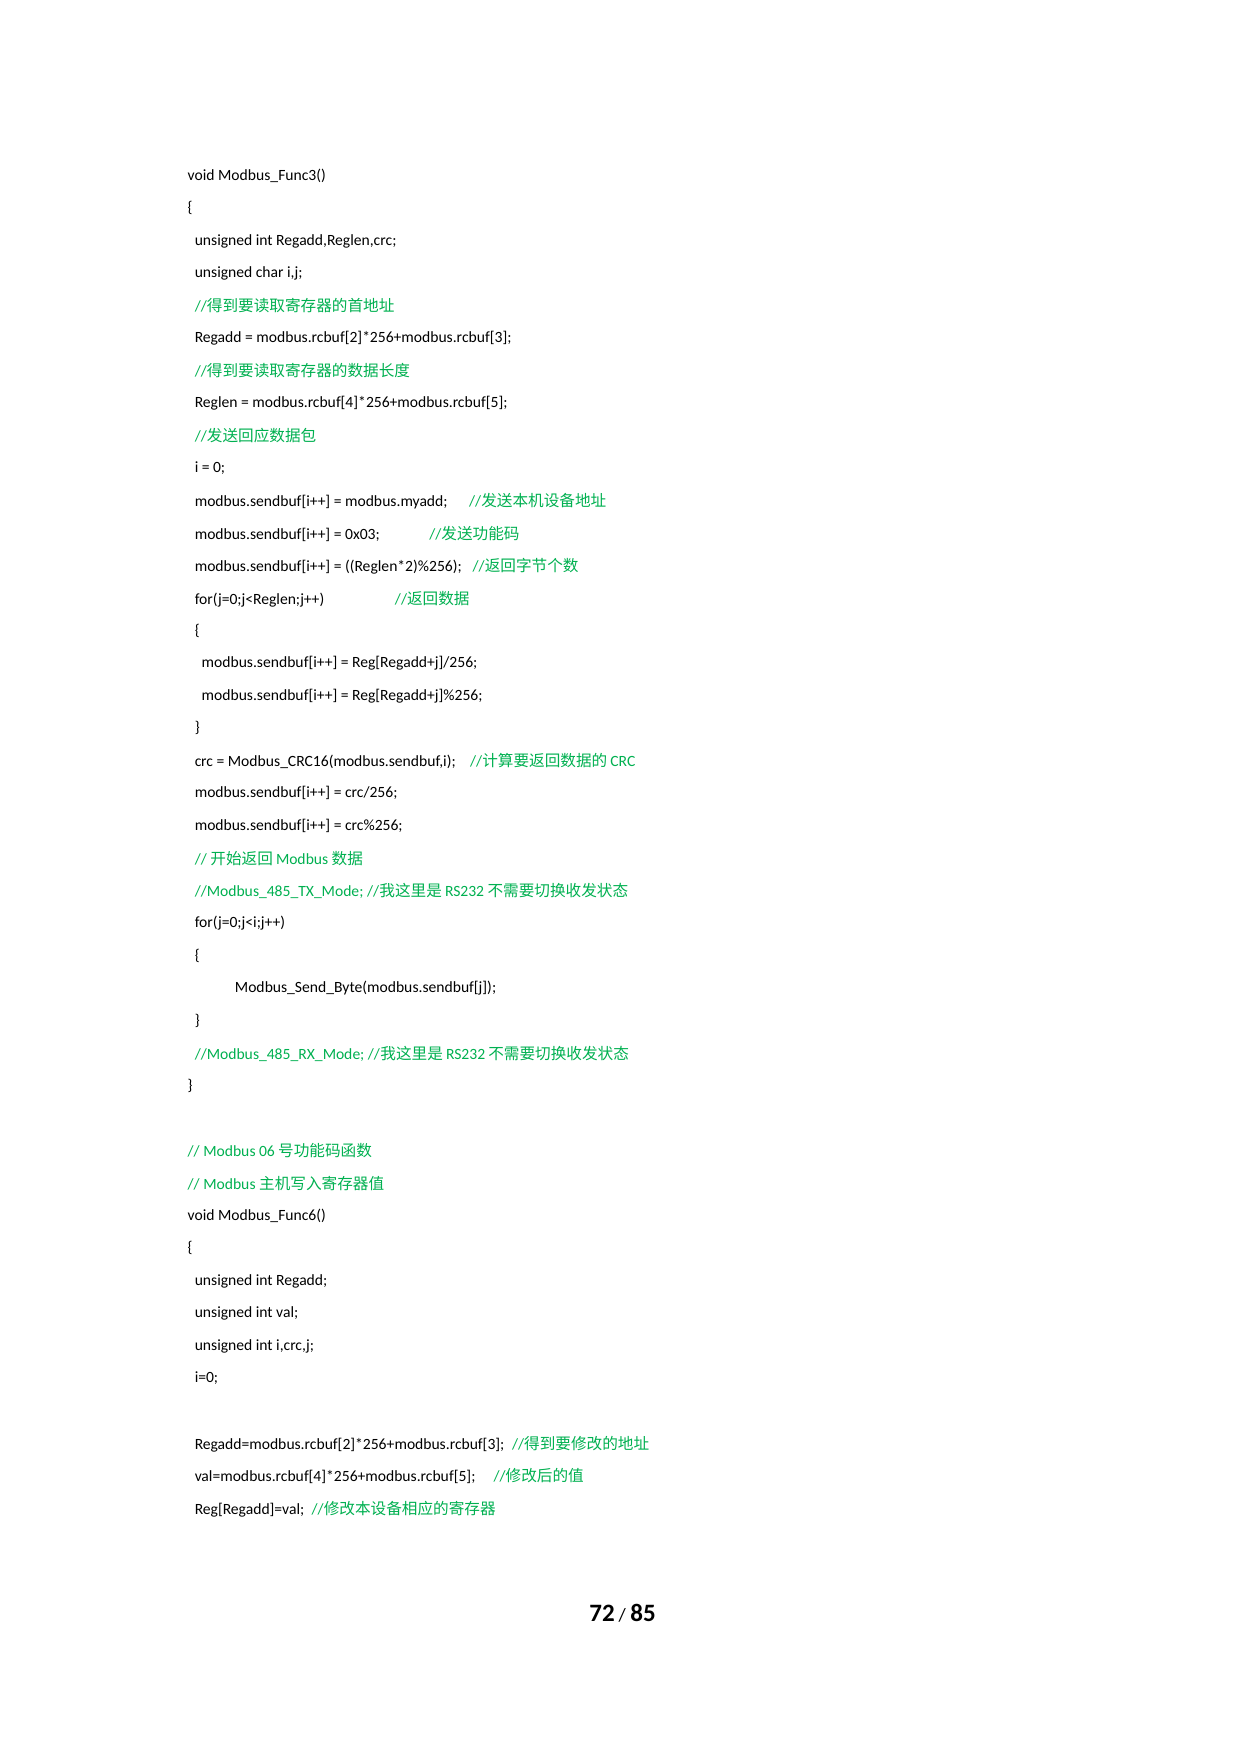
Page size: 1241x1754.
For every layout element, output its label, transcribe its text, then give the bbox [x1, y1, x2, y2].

text modbus.sendbuf[i++] = Reg[Regadd+j]%256; [187, 678, 1053, 711]
text { [187, 191, 1053, 223]
text i = 0; [187, 451, 1053, 483]
text for(j=0;j<i;j++) [187, 906, 1053, 938]
text unsigned int Regadd,Reglen,crc; [187, 223, 1053, 256]
text //得到要读取寄存器的首地址 [187, 288, 1053, 321]
text modbus.sendbuf[i++] = 0x03; //发送功能码 [187, 516, 1053, 548]
text void Modbus_Func3() [187, 158, 1053, 191]
text // Modbus 06号功能码函数 [187, 1133, 1053, 1166]
text unsigned int i,crc,j; [187, 1328, 1053, 1361]
text // Modbus 主机写入寄存器值 [187, 1166, 1053, 1198]
text crc = Modbus_CRC16(modbus.sendbuf,i); //计算要返回数据的CRC [187, 743, 1053, 776]
text i=0; [187, 1361, 1053, 1393]
text modbus.sendbuf[i++] = crc/256; [187, 776, 1053, 808]
text { [187, 938, 1053, 971]
text } [187, 1003, 1053, 1036]
text modbus.sendbuf[i++] = modbus.myadd; //发送本机设备地址 [187, 483, 1053, 516]
text //发送回应数据包 [187, 418, 1053, 451]
text Reglen = modbus.rcbuf[4]*256+modbus.rcbuf[5]; [187, 386, 1053, 418]
text Regadd=modbus.rcbuf[2]*256+modbus.rcbuf[3]; //得到要修改的地址 [187, 1426, 1053, 1458]
text unsigned int val; [187, 1296, 1053, 1328]
text //得到要读取寄存器的数据长度 [187, 353, 1053, 386]
text modbus.sendbuf[i++] = Reg[Regadd+j]/256; [187, 646, 1053, 678]
text for(j=0;j<Reglen;j++) //返回数据 [187, 581, 1053, 613]
text unsigned int Regadd; [187, 1263, 1053, 1296]
text Modbus_Send_Byte(modbus.sendbuf[j]); [187, 971, 1053, 1003]
text void Modbus_Func6() [187, 1198, 1053, 1231]
text // 开始返回Modbus数据 [187, 841, 1053, 873]
text //Modbus_485_RX_Mode; //我这里是RS232不需要切换收发状态 [187, 1036, 1053, 1068]
text } [187, 711, 1053, 743]
text { [187, 613, 1053, 646]
text { [187, 1231, 1053, 1263]
text modbus.sendbuf[i++] = crc%256; [187, 808, 1053, 841]
text val=modbus.rcbuf[4]*256+modbus.rcbuf[5]; //修改后的值 [187, 1458, 1053, 1491]
text } [187, 1068, 1053, 1101]
text Regadd = modbus.rcbuf[2]*256+modbus.rcbuf[3]; [187, 321, 1053, 353]
text Reg[Regadd]=val; //修改本设备相应的寄存器 [187, 1491, 1053, 1523]
text unsigned char i,j; [187, 256, 1053, 288]
text modbus.sendbuf[i++] = ((Reglen*2)%256); //返回字节个数 [187, 548, 1053, 581]
text //Modbus_485_TX_Mode; //我这里是RS232不需要切换收发状态 [187, 873, 1053, 906]
